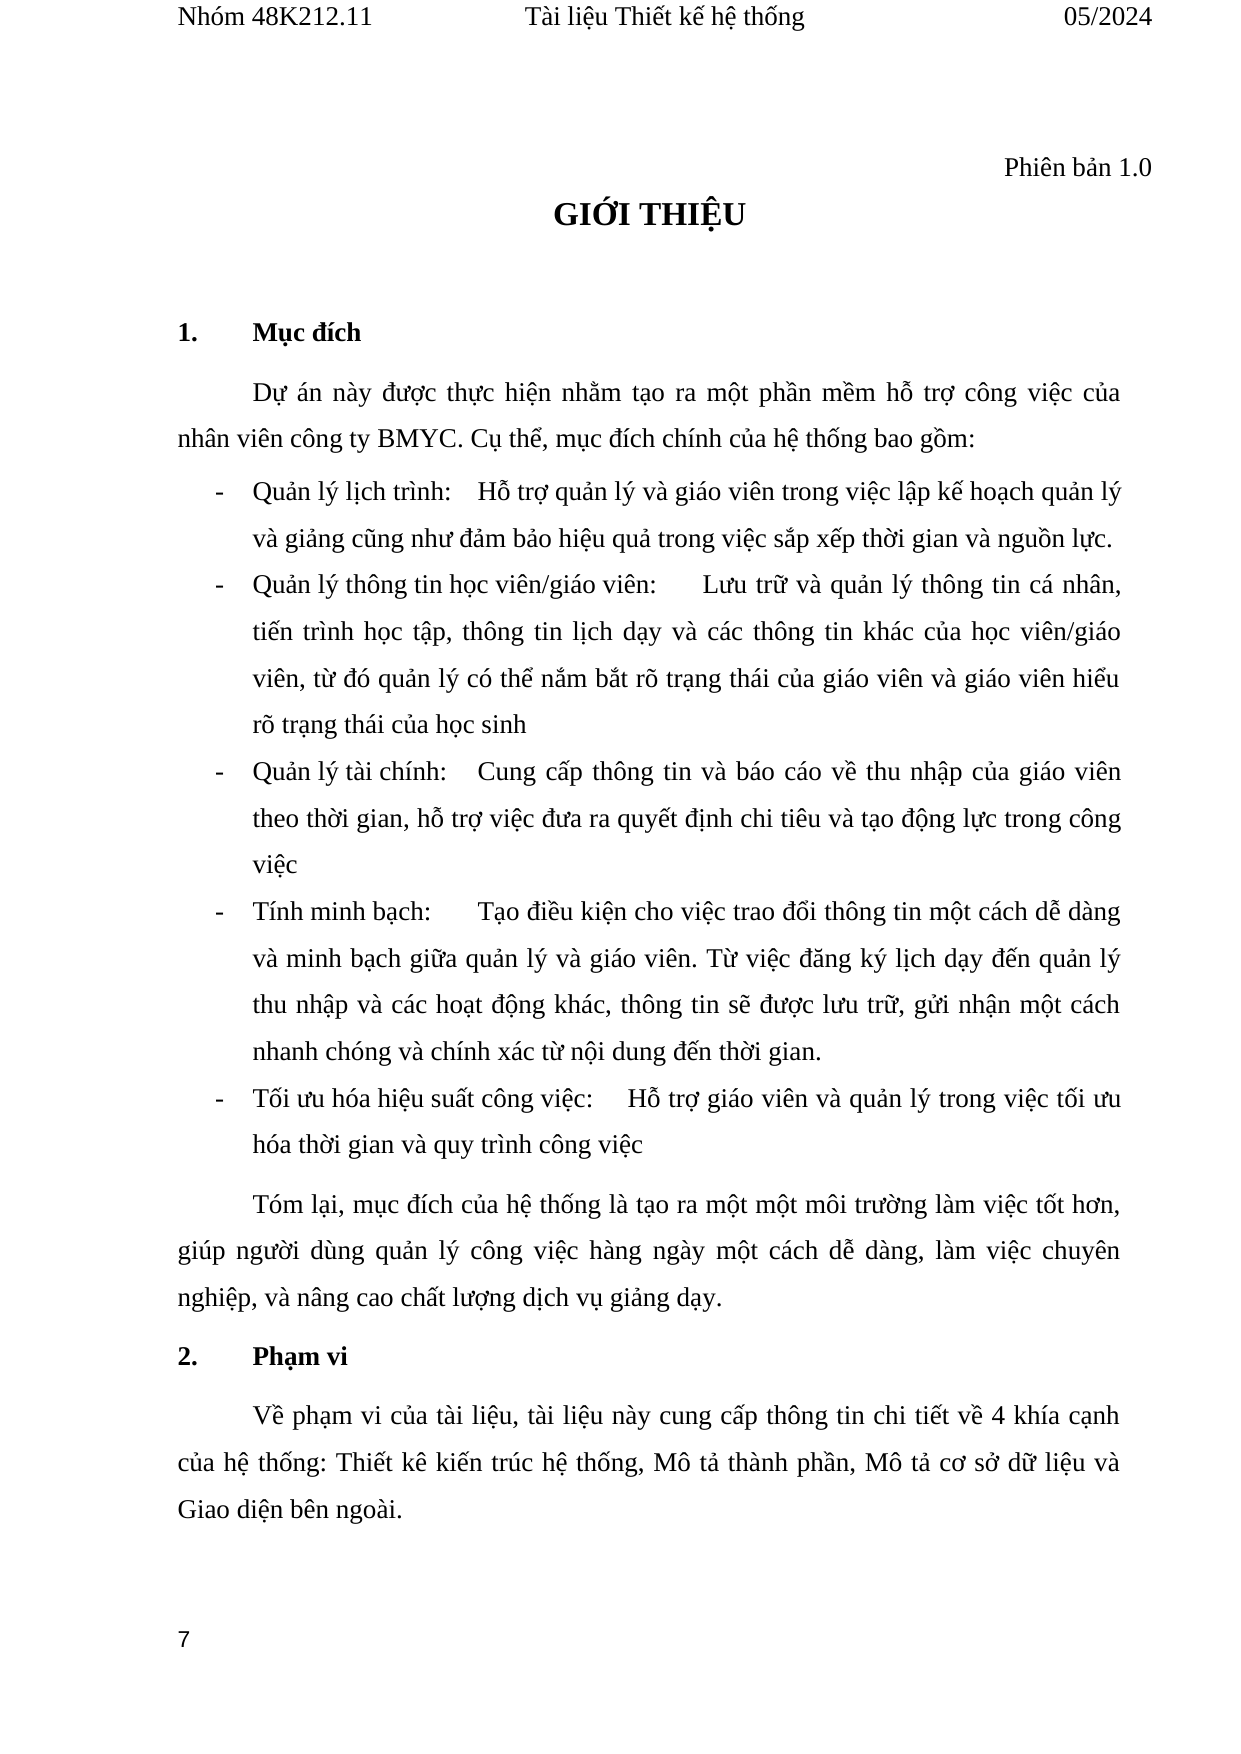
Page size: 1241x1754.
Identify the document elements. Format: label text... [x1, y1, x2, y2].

subtitle Phạm vi [177, 1340, 1122, 1371]
list Quản lý tài chính: Cung cấp thông tin và báo cáo về thu nhập của giáo viên theo thời gian, hỗ trợ việc đưa ra quyết định chi tiêu và tạo động lực trong công việc [215, 755, 1122, 880]
list Tính minh bạch: Tạo điều kiện cho việc trao đổi thông tin một cách dễ dàng và minh bạch giữa quản lý và giáo viên. Từ việc đăng ký lịch dạy đến quản lý thu nhập và các hoạt động khác, thông tin sẽ được lưu trữ, gửi nhận một cách nhanh chóng và chính xác từ nội dung đến thời gian. [215, 895, 1122, 1066]
list Quản lý lịch trình: Hỗ trợ quản lý và giáo viên trong việc lập kế hoạch quản lý và giảng cũng như đảm bảo hiệu quả trong việc sắp xếp thời gian và nguồn lực. [215, 475, 1122, 553]
text Về phạm vi của tài liệu, tài liệu này cung cấp thông tin chi tiết về 4 khía cạnh của hệ thống: Thiết kê kiến trúc hệ thống, Mô tả thành phần, Mô tả cơ sở dữ liệu và Giao diện bên ngoài. [177, 1399, 1122, 1524]
text Tóm lại, mục đích của hệ thống là tạo ra một một môi trường làm việc tốt hơn, giúp người dùng quản lý công việc hàng ngày một cách dễ dàng, làm việc chuyên nghiệp, và nâng cao chất lượng dịch vụ giảng dạy. [177, 1188, 1122, 1312]
subtitle Mục đích [177, 317, 1122, 348]
list Tối ưu hóa hiệu suất công việc: Hỗ trợ giáo viên và quản lý trong việc tối ưu hóa thời gian và quy trình công việc [215, 1082, 1122, 1160]
subtitle GIỚI THIỆU [177, 194, 1122, 233]
text Dự án này được thực hiện nhằm tạo ra một phần mềm hỗ trợ công việc của nhân viên công ty BMYC. Cụ thể, mục đích chính của hệ thống bao gồm: [177, 376, 1122, 453]
list Quản lý thông tin học viên/giáo viên: Lưu trữ và quản lý thông tin cá nhân, tiến trình học tập, thông tin lịch dạy và các thông tin khác của học viên/giáo viên, từ đó quản lý có thể nắm bắt rõ trạng thái của giáo viên và giáo viên hiểu rõ trạng thái của học sinh [215, 569, 1122, 740]
